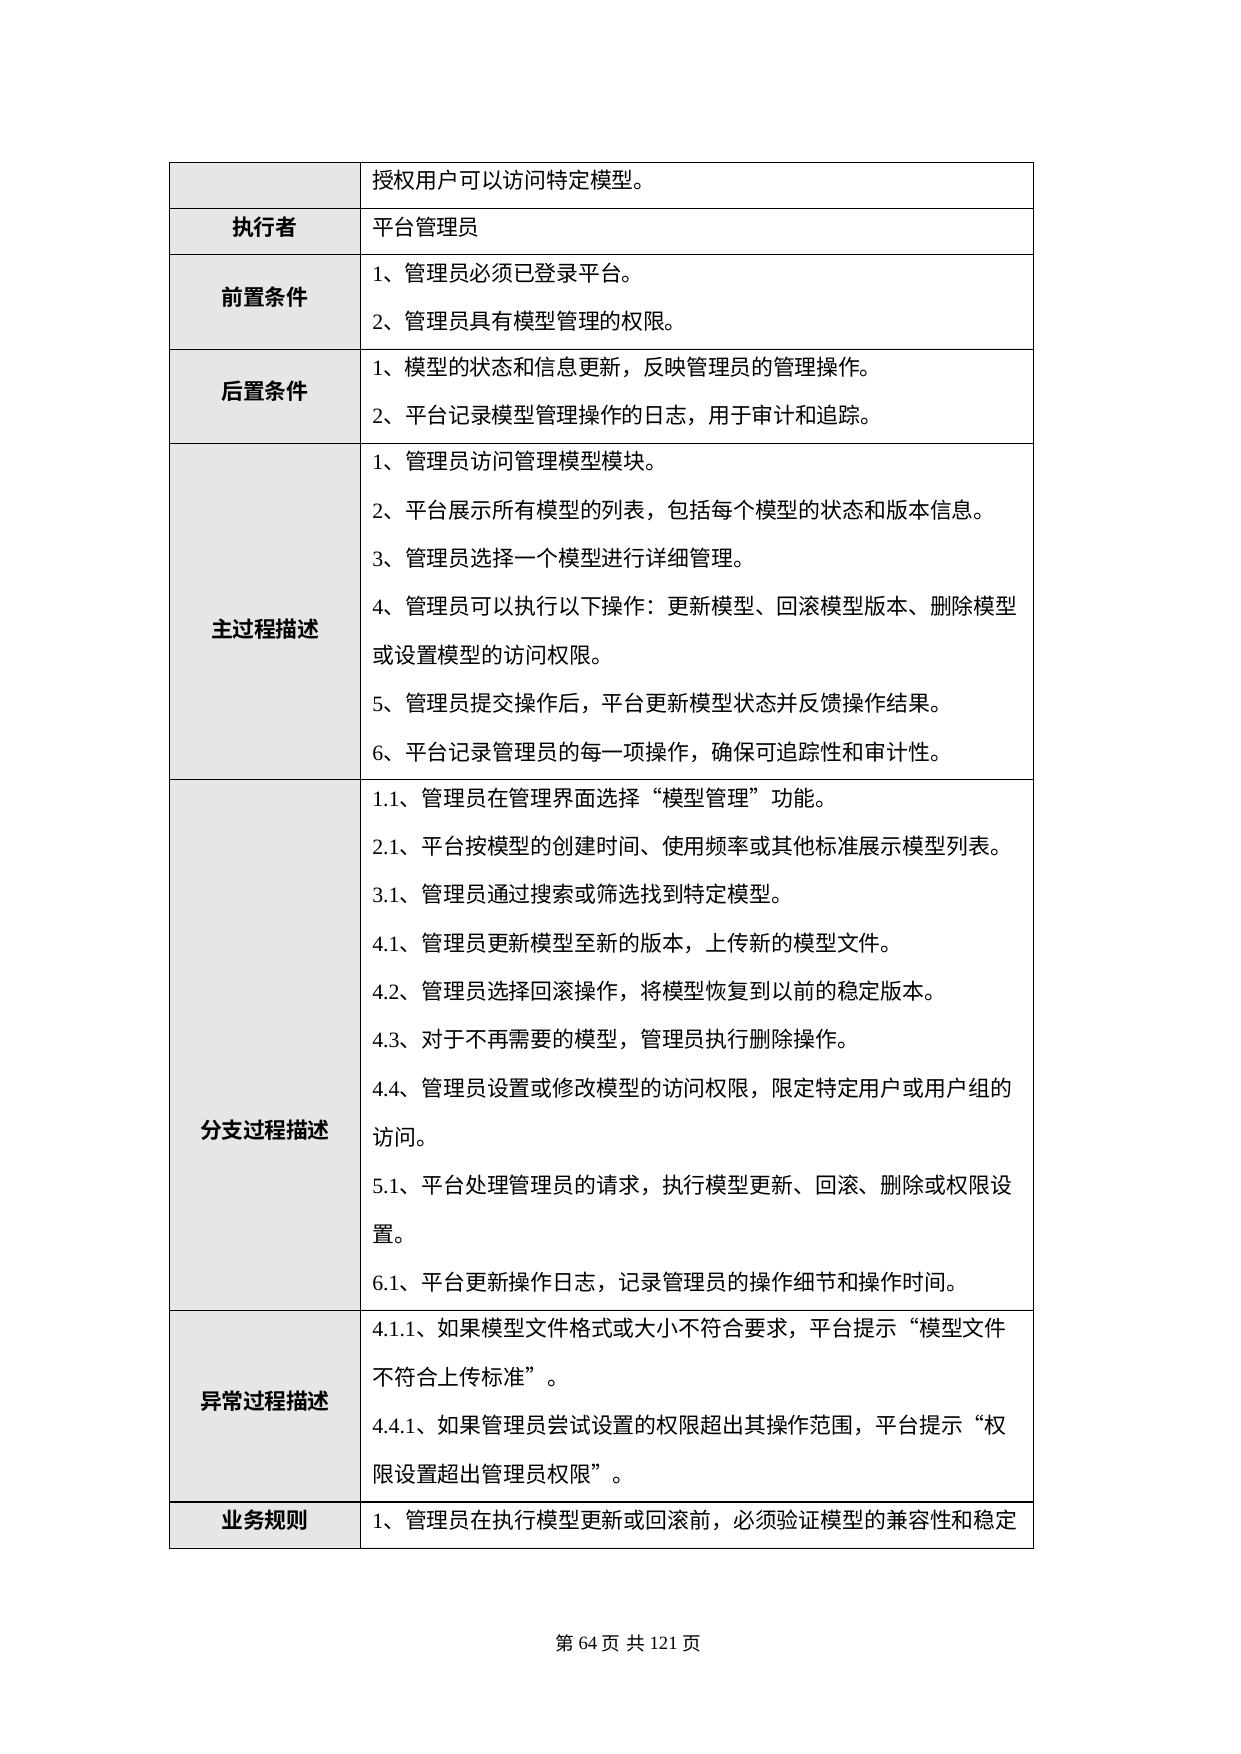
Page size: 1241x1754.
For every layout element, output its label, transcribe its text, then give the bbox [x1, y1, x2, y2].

table_cell 1、管理员必须已登录平台。 2、管理员具有模型管理的权限。 [361, 255, 1033, 348]
table_cell 1、管理员访问管理模型模块。 2、平台展示所有模型的列表，包括每个模型的状态和版本信息。 3、管理员选择一个模型进行详细管理。 4、管理员可以执行以下操作：更新模型、回滚模型版本、删除模型或设置模型的访问权限。 5、管理员提交操作后，平台更新模型状态并反馈操作结果。 6、平台记录管理员的每一项操作，确保可追踪性和审计性。 [361, 444, 1033, 779]
table_cell 分支过程描述 [170, 780, 360, 1309]
table_cell 前置条件 [170, 255, 360, 348]
table_cell 业务规则 [170, 1503, 360, 1547]
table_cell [361, 1503, 1033, 1547]
table_cell 后置条件 [170, 350, 360, 443]
table_cell 4.1.1、如果模型文件格式或大小不符合要求，平台提示“模型文件不符合上传标准”。 4.4.1、如果管理员尝试设置的权限超出其操作范围，平台提示“权限设置超出管理员权限”。 [361, 1311, 1033, 1501]
table_cell 1.1、管理员在管理界面选择“模型管理”功能。 2.1、平台按模型的创建时间、使用频率或其他标准展示模型列表。 3.1、管理员通过搜索或筛选找到特定模型。 4.1、管理员更新模型至新的版本，上传新的模型文件。 4.2、管理员选择回滚操作，将模型恢复到以前的稳定版本。 4.3、对于不再需要的模型，管理员执行删除操作。 4.4、管理员设置或修改模型的访问权限，限定特定用户或用户组的访问。 5.1、平台处理管理员的请求，执行模型更新、回滚、删除或权限设置。 6.1、平台更新操作日志，记录管理员的操作细节和操作时间。 [361, 780, 1033, 1309]
table_cell 执行者 [170, 209, 360, 254]
table_cell 异常过程描述 [170, 1311, 360, 1501]
table_cell 1、模型的状态和信息更新，反映管理员的管理操作。 2、平台记录模型管理操作的日志，用于审计和追踪。 [361, 350, 1033, 443]
table_cell 平台管理员 [361, 209, 1033, 254]
table_cell 功能描述 [170, 163, 360, 208]
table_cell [361, 163, 1033, 208]
table_cell 主过程描述 [170, 444, 360, 779]
